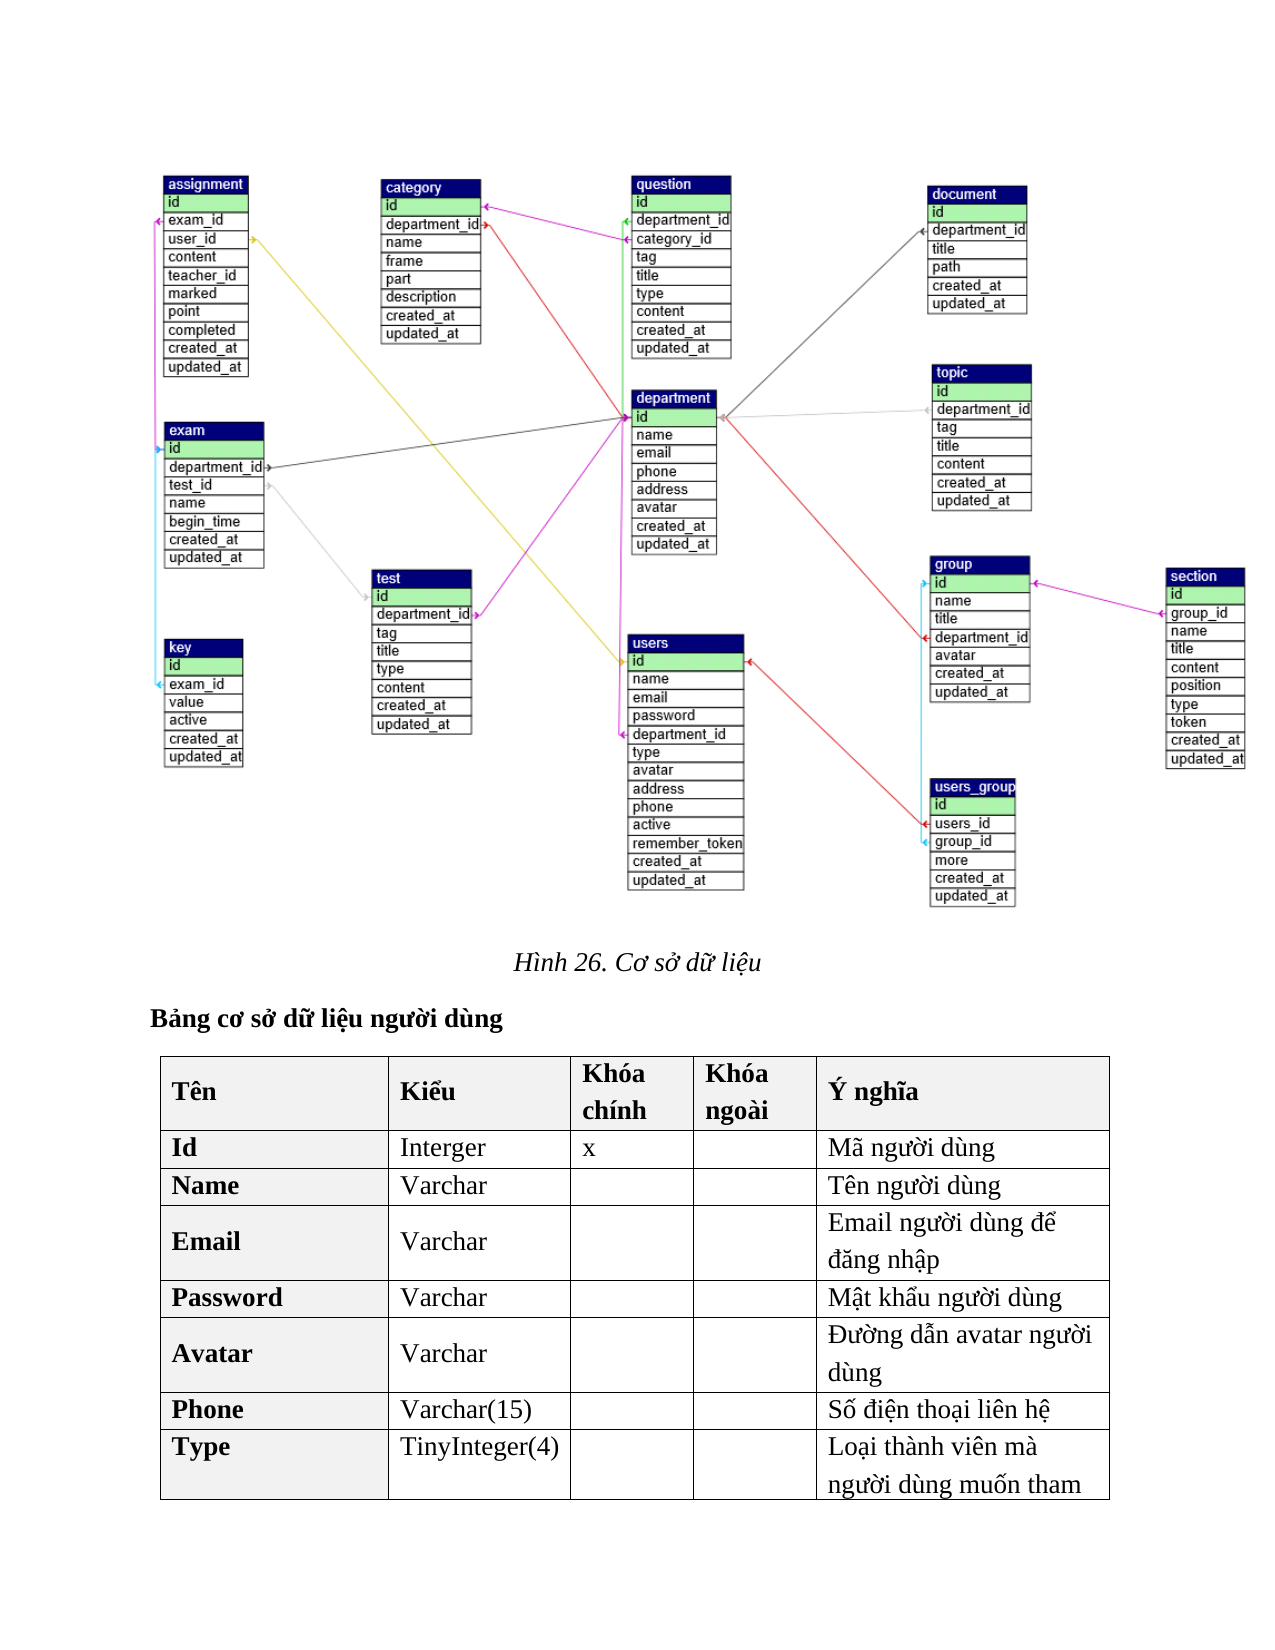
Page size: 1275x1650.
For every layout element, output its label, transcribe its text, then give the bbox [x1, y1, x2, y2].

table_cell Đường dẫn avatar người dùng [817, 1318, 1109, 1392]
table_cell Tên người dùng [817, 1169, 1109, 1205]
table_cell [694, 1169, 816, 1205]
table_cell Interger [389, 1131, 570, 1168]
table_cell [694, 1131, 816, 1168]
text Hình 26. Cơ sở dữ liệu [150, 946, 1125, 977]
table_cell TinyInteger(4) [389, 1430, 570, 1499]
table_cell Email người dùng để đăng nhập [817, 1206, 1109, 1280]
table_cell Password [161, 1281, 388, 1317]
table_cell Id [161, 1131, 388, 1168]
table_cell Phone [161, 1393, 388, 1429]
table_cell [694, 1393, 816, 1429]
table_cell [571, 1281, 693, 1317]
table_header Ý nghĩa [817, 1057, 1109, 1130]
table_cell [694, 1430, 816, 1499]
table_cell [571, 1430, 693, 1499]
table_cell Varchar [389, 1281, 570, 1317]
table_cell Name [161, 1169, 388, 1205]
table_cell Varchar [389, 1318, 570, 1392]
table_cell [571, 1206, 693, 1280]
table_header Kiểu [389, 1057, 570, 1130]
table_cell Varchar(15) [389, 1393, 570, 1429]
table_cell Mã người dùng [817, 1131, 1109, 1168]
table_cell Varchar [389, 1206, 570, 1280]
table_cell [694, 1206, 816, 1280]
table_cell Email [161, 1206, 388, 1280]
table_header Khóa chính [571, 1057, 693, 1130]
text Bảng cơ sở dữ liệu người dùng [150, 1002, 1125, 1033]
table_header Khóa ngoài [694, 1057, 816, 1130]
table_cell [571, 1393, 693, 1429]
picture [150, 150, 1275, 924]
table_header Tên [161, 1057, 388, 1130]
table_cell Avatar [161, 1318, 388, 1392]
table_cell [694, 1318, 816, 1392]
table_cell x [571, 1131, 693, 1168]
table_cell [817, 1430, 1109, 1499]
table_cell Varchar [389, 1169, 570, 1205]
table_cell Số điện thoại liên hệ [817, 1393, 1109, 1429]
table_cell [571, 1318, 693, 1392]
table_cell [694, 1281, 816, 1317]
table_cell Mật khẩu người dùng [817, 1281, 1109, 1317]
table_cell [571, 1169, 693, 1205]
table_cell Type [161, 1430, 388, 1499]
